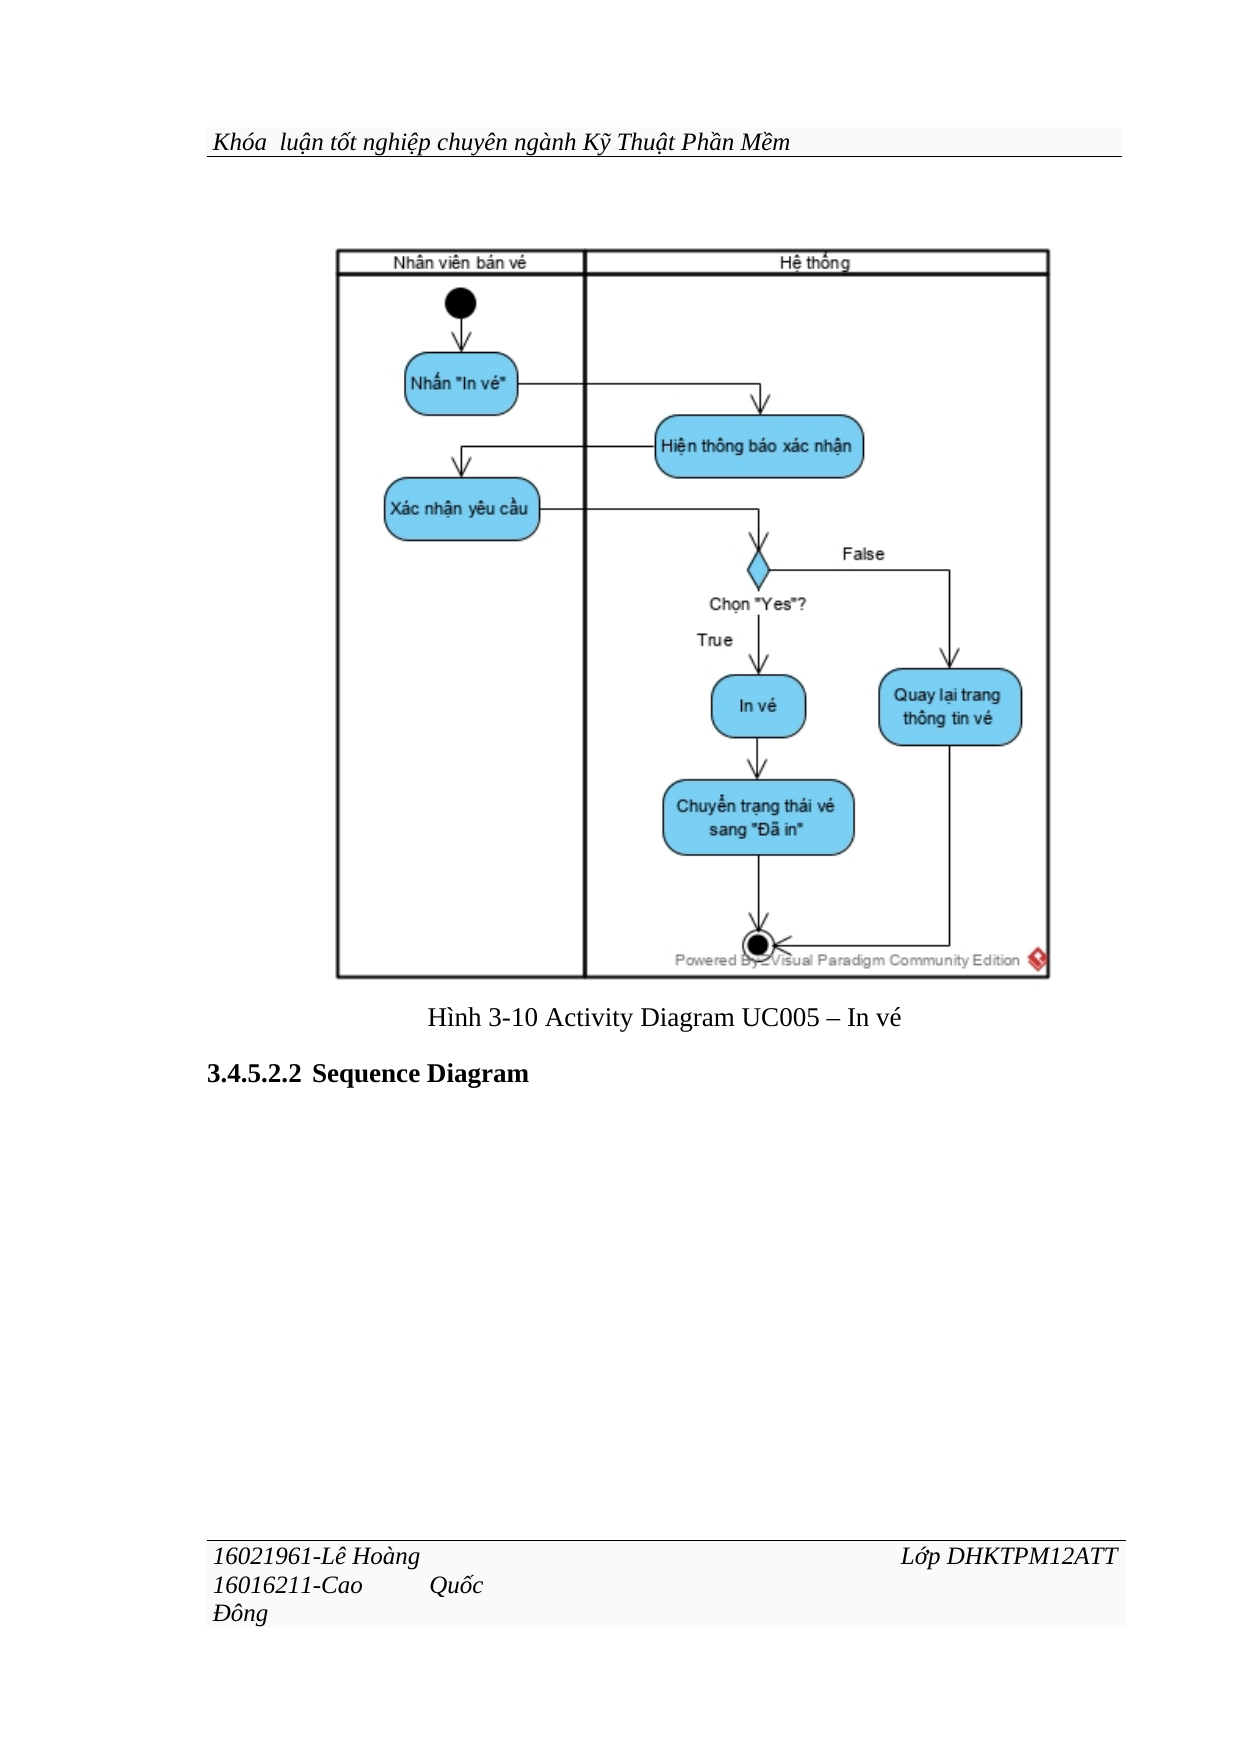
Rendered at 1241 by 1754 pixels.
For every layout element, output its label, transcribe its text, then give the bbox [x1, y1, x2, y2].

subtitle Sequence Diagram [207, 1057, 1122, 1088]
picture [331, 244, 1057, 986]
text Hình 3-10 Activity Diagram UC005 – In vé [207, 1001, 1122, 1032]
